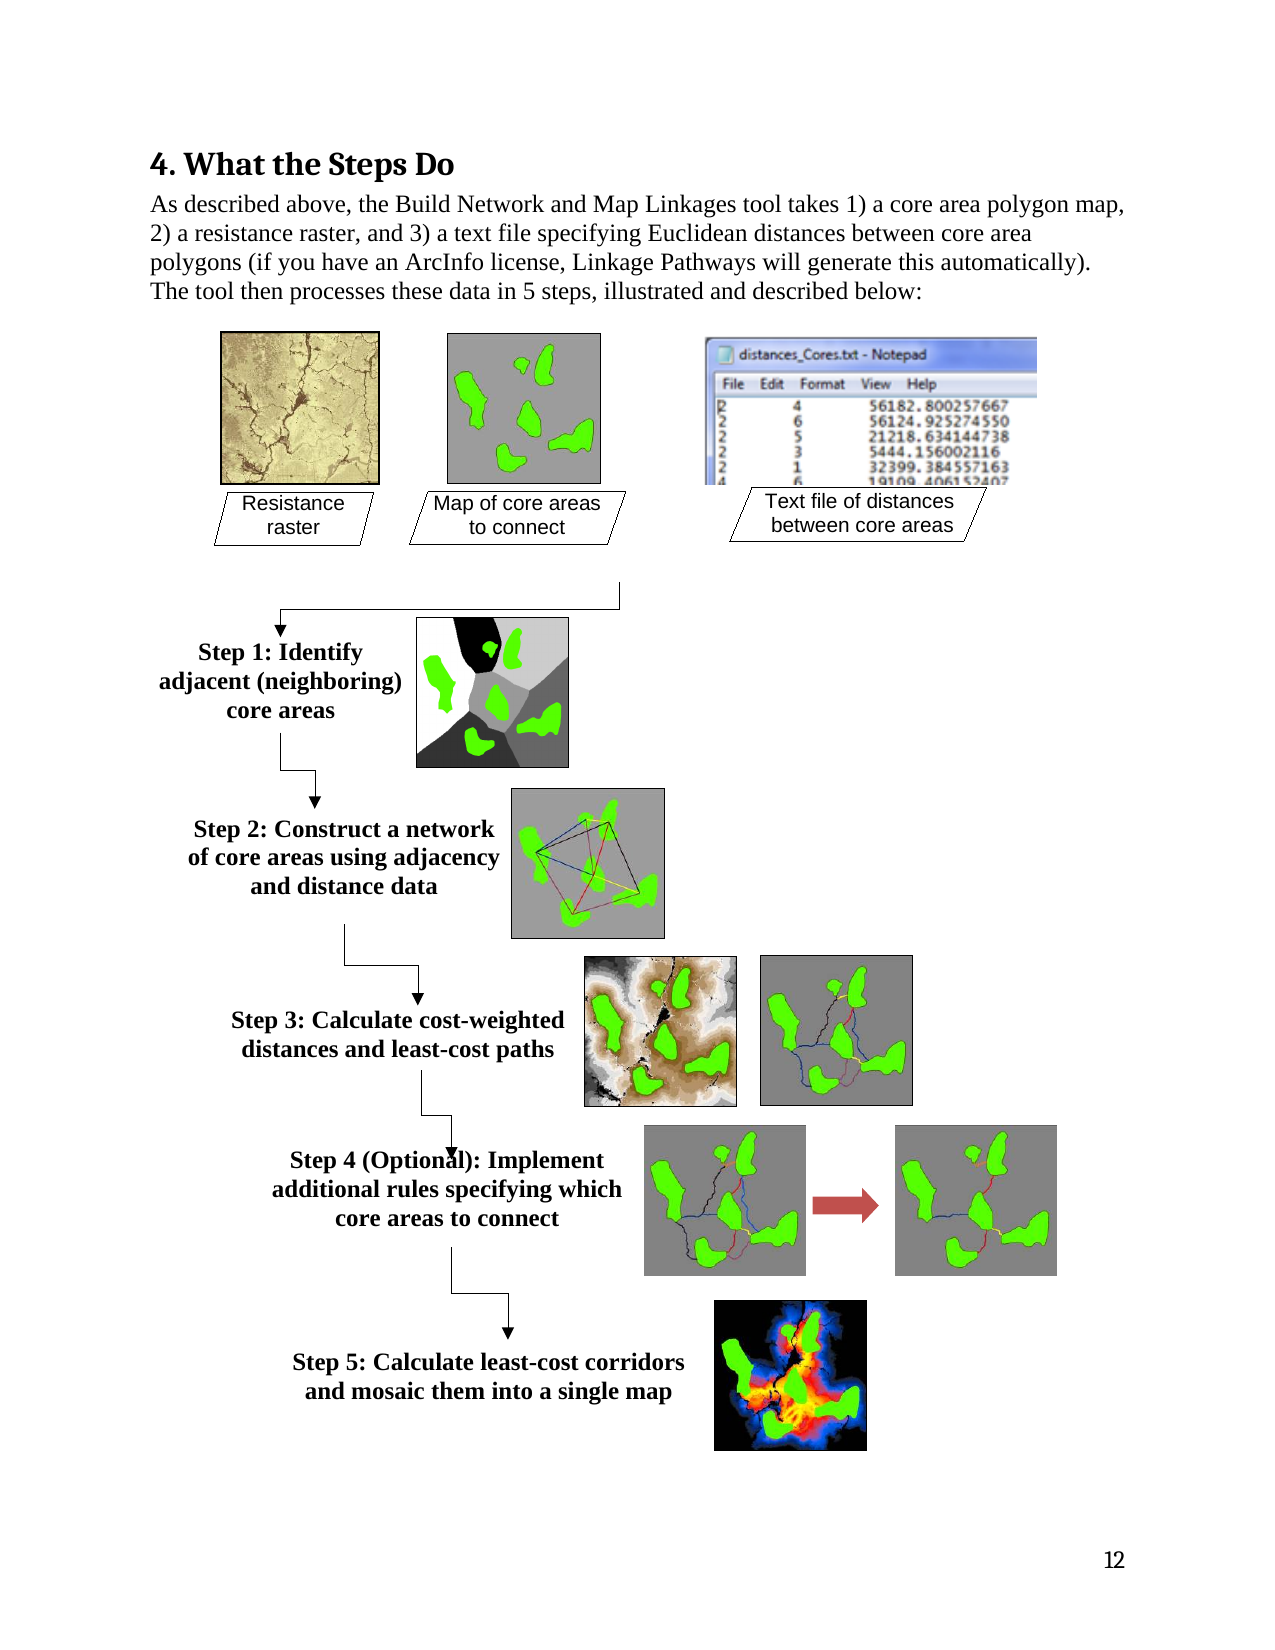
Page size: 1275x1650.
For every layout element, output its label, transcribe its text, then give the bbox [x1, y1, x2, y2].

subtitle 4. What the Steps Do [150, 145, 1125, 183]
picture [585, 957, 736, 1106]
picture [417, 618, 568, 767]
picture [715, 1301, 866, 1450]
picture [644, 1125, 806, 1276]
picture [895, 1125, 1057, 1276]
picture [448, 334, 600, 483]
text As described above, the Build Network and Map Linkages tool takes 1) a core area polygon map, 2) a resistance raster, and 3) a text file specifying Euclidean distances between core area polygons (if you have an ArcInfo license, Linkage Pathways will generate this automatically). The tool then processes these data in 5 steps, illustrated and described below: [150, 189, 1125, 304]
picture [761, 956, 912, 1105]
picture [512, 789, 664, 938]
picture [702, 334, 1037, 485]
picture [222, 333, 378, 483]
